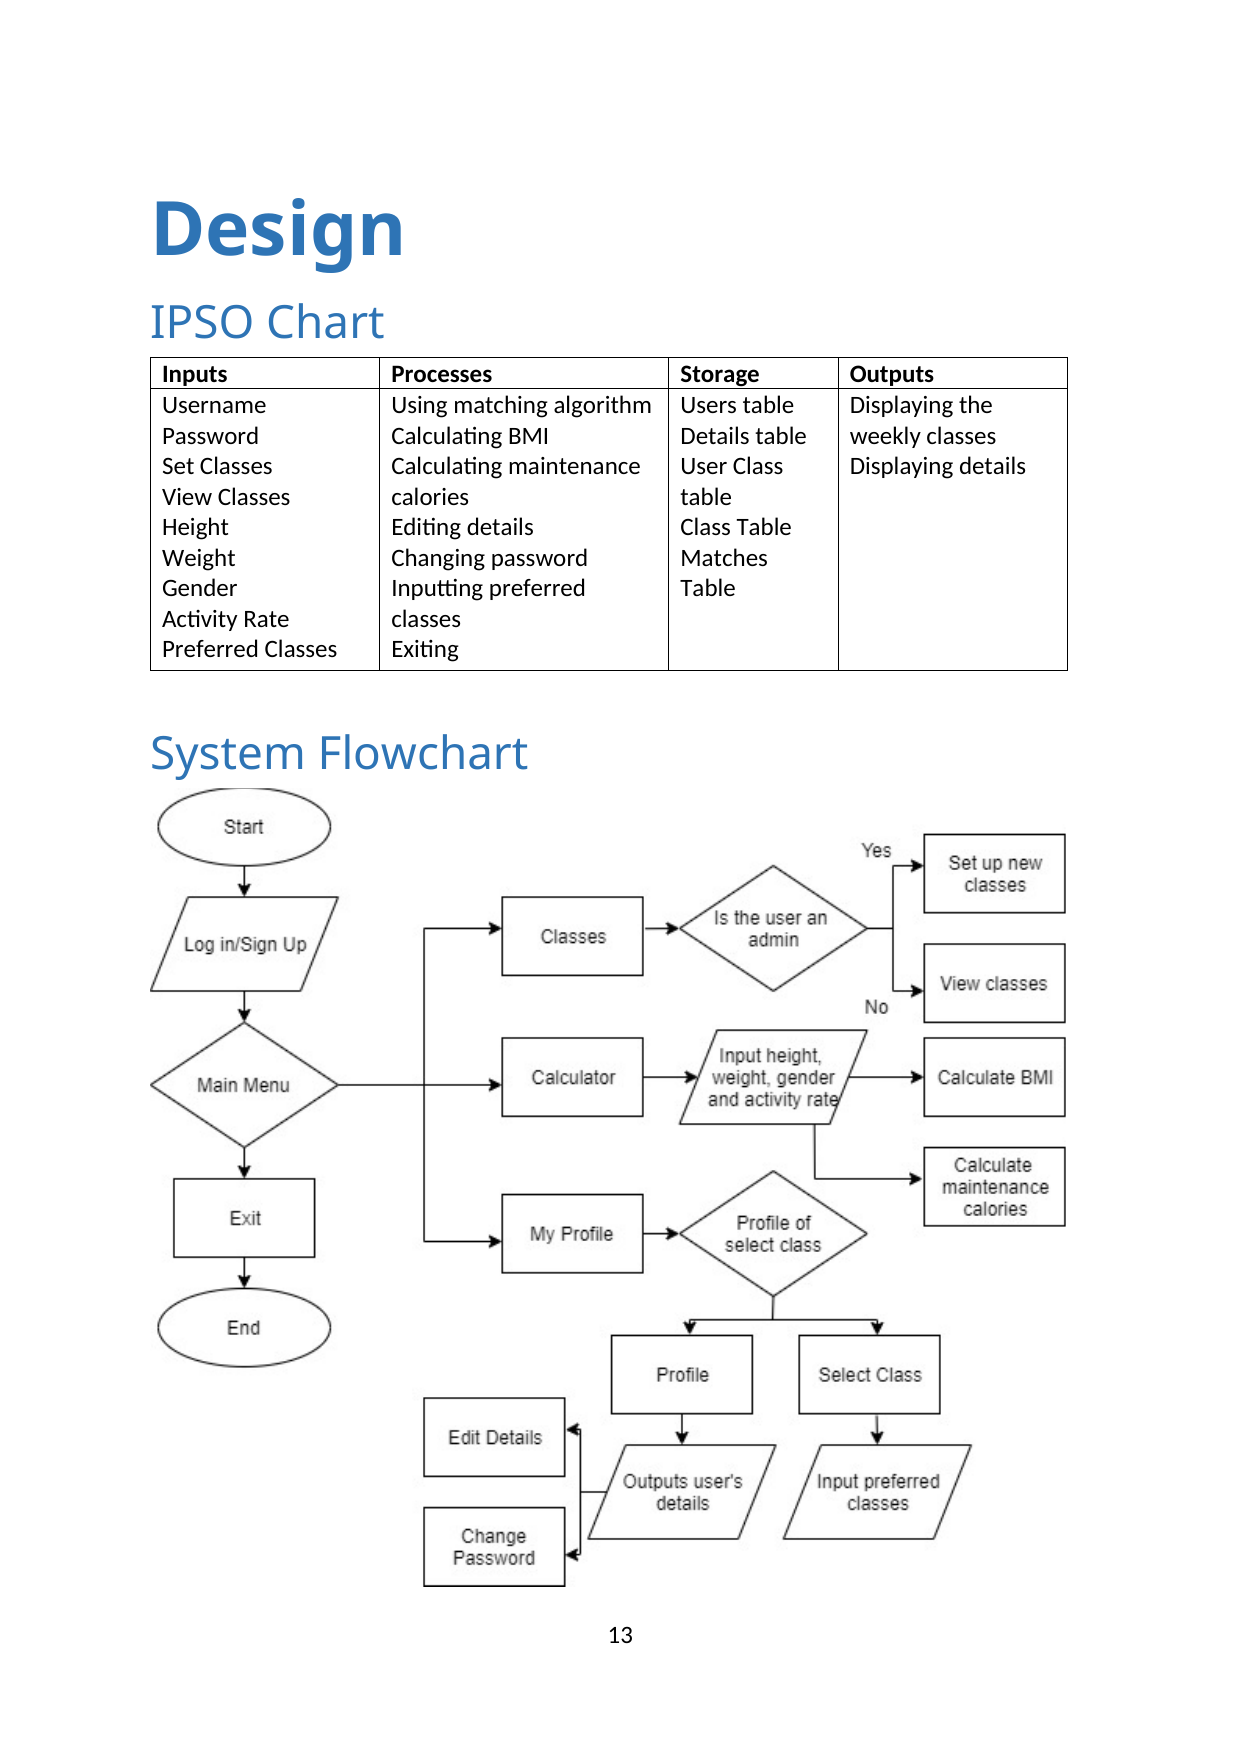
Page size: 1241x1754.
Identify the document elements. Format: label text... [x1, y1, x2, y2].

subtitle System Flowchart [150, 721, 1090, 783]
subtitle Design [150, 175, 1090, 277]
table_header Processes [380, 358, 668, 388]
table_header Inputs [151, 358, 379, 388]
table_header Storage [669, 358, 838, 388]
table_header Outputs [839, 358, 1067, 388]
table_cell Users table Details table User Class table Class Table Matches Table [669, 389, 838, 670]
table_cell Using matching algorithm Calculating BMI Calculating maintenance calories Editing details Changing password Inputting preferred classes Exiting [380, 389, 668, 670]
table_cell Displaying the weekly classes Displaying details [839, 389, 1067, 670]
picture [150, 788, 1066, 1587]
table_cell Username Password Set Classes View Classes Height Weight Gender Activity Rate Preferred Classes [151, 389, 379, 670]
subtitle IPSO Chart [150, 289, 1090, 352]
